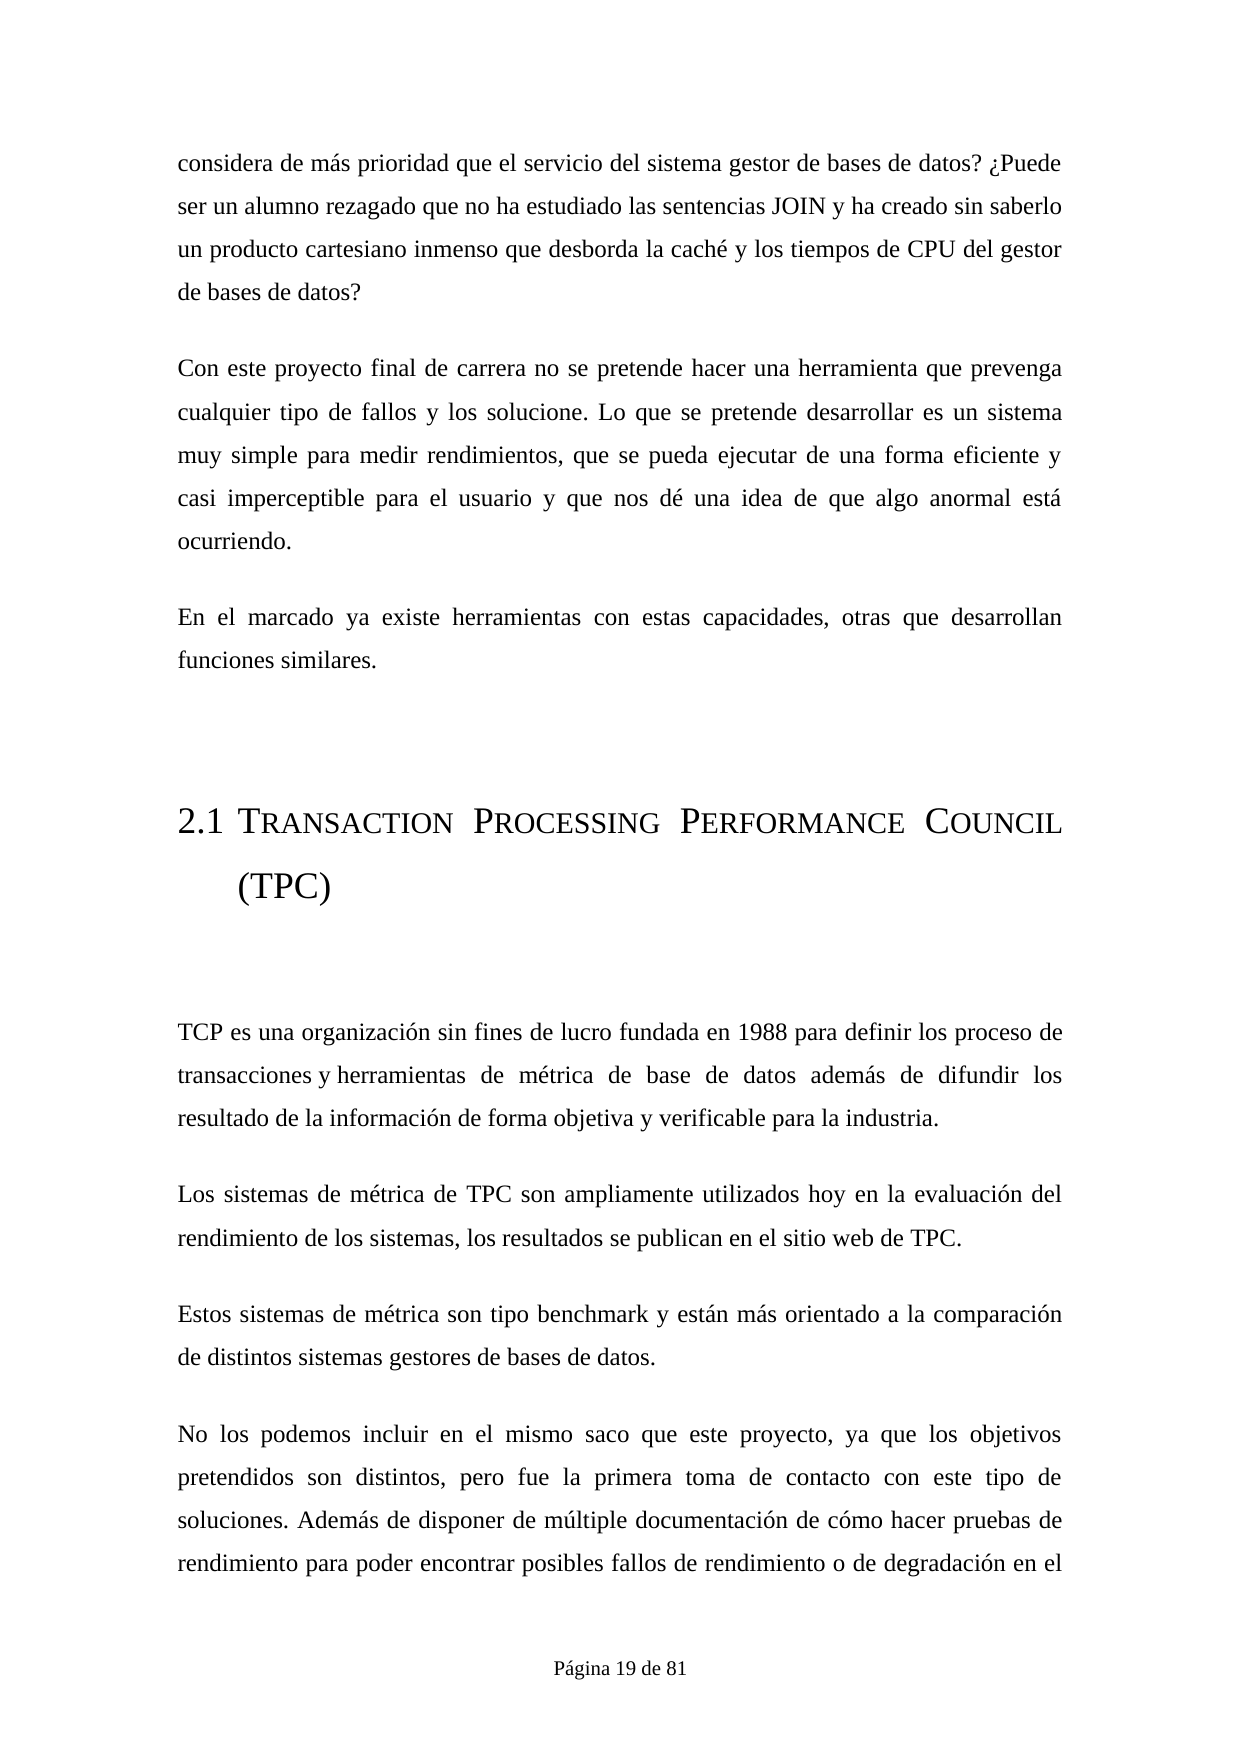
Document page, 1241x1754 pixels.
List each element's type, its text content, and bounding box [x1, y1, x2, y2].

subtitle Transaction Processing Performance Council (TPC) [177, 798, 1063, 906]
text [177, 1419, 1063, 1577]
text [177, 148, 1063, 306]
text Estos sistemas de métrica son tipo benchmark y están más orientado a la comparación de distintos sistemas gestores de bases de datos. [177, 1299, 1063, 1371]
text En el marcado ya existe herramientas con estas capacidades, otras que desarrollan funciones similares. [177, 602, 1063, 674]
text Los sistemas de métrica de TPC son ampliamente utilizados hoy en la evaluación del rendimiento de los sistemas, los resultados se publican en el sitio web de TPC. [177, 1179, 1063, 1251]
text Con este proyecto final de carrera no se pretende hacer una herramienta que prevenga cualquier tipo de fallos y los solucione. Lo que se pretende desarrollar es un sistema muy simple para medir rendimientos, que se pueda ejecutar de una forma eficiente y casi imperceptible para el usuario y que nos dé una idea de que algo anormal está ocurriendo. [177, 353, 1063, 555]
text TCP es una organización sin fines de lucro fundada en 1988 para definir los proceso de transacciones y herramientas de métrica de base de datos además de difundir los resultado de la información de forma objetiva y verificable para la industria. [177, 1017, 1063, 1132]
